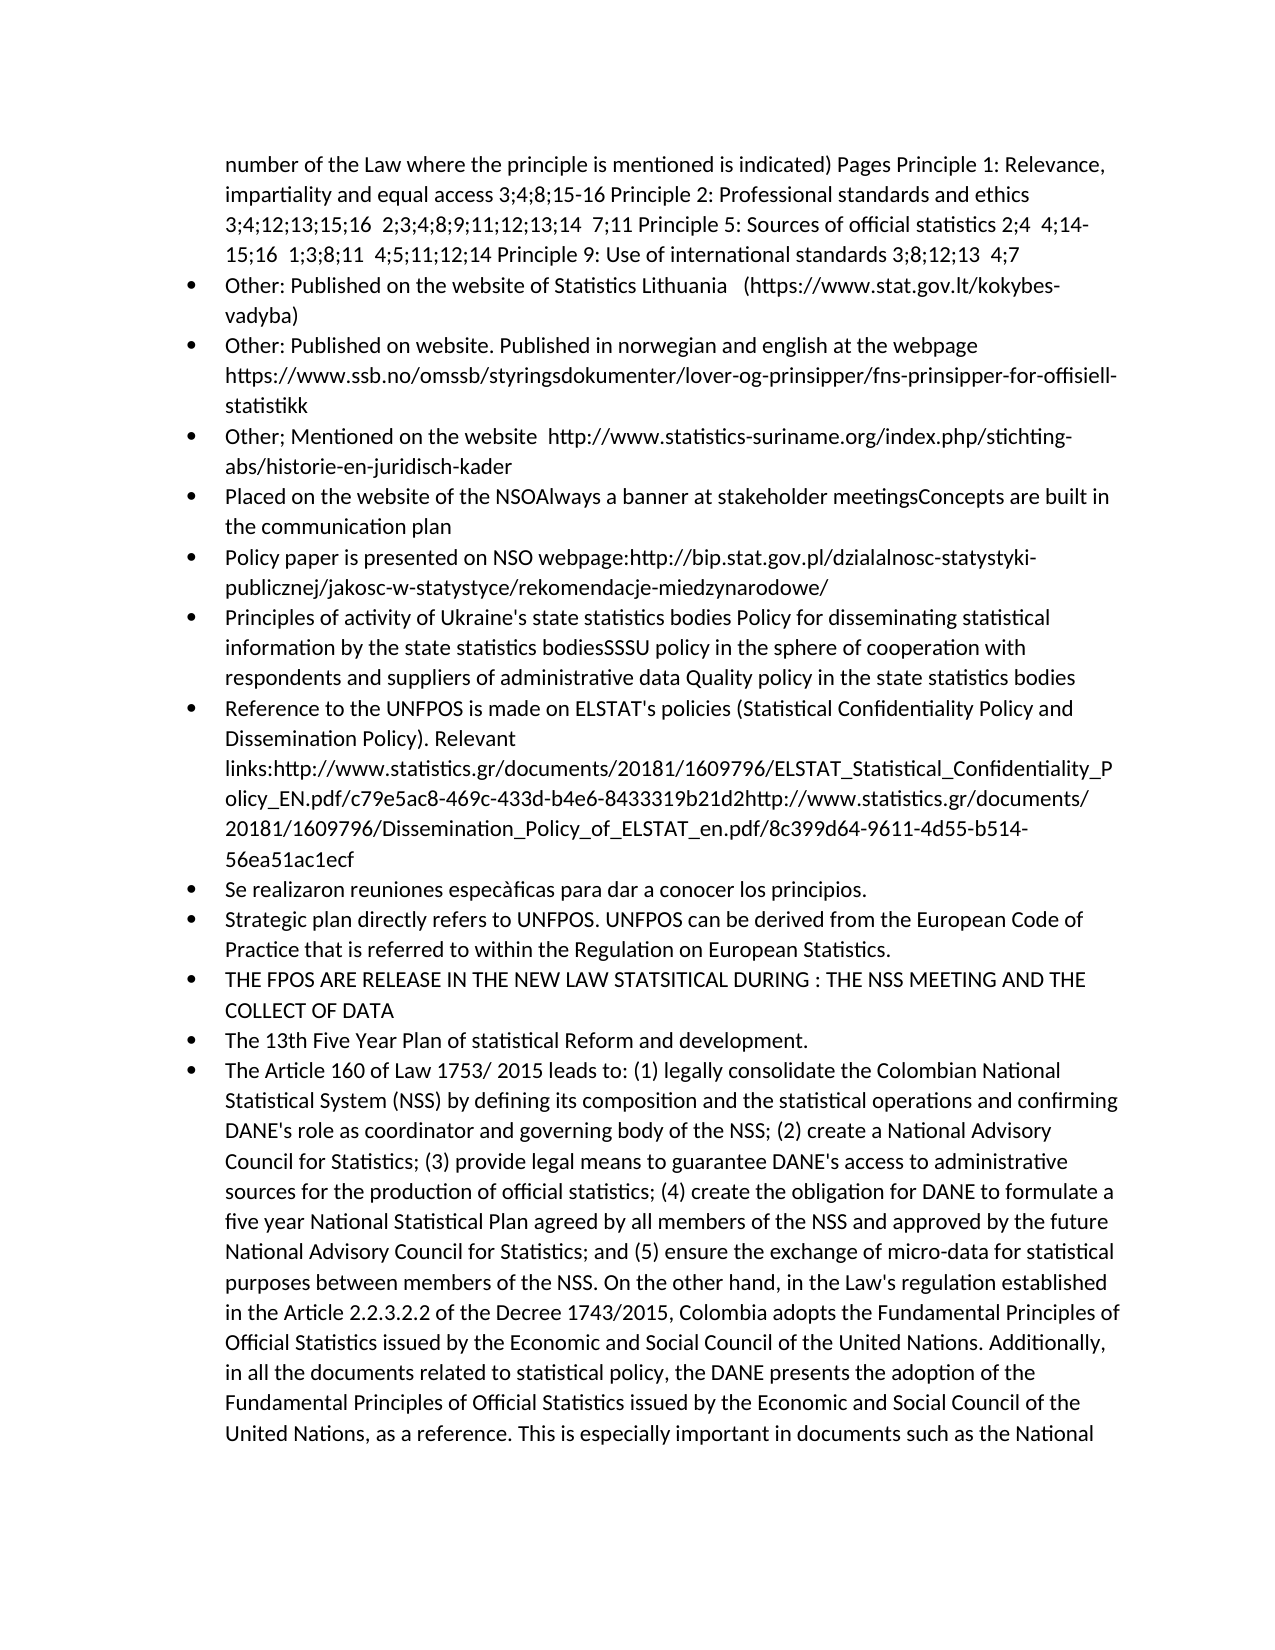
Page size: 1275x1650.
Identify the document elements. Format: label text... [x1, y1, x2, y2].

list Principles of activity of Ukraine's state statistics bodies Policy for disseminating statistical information by the state statistics bodiesSSSU policy in the sphere of cooperation with respondents and suppliers of administrative data Quality policy in the state statistics bodies [187, 603, 1125, 692]
list The 13th Five Year Plan of statistical Reform and development. [187, 1026, 1125, 1054]
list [187, 1056, 1125, 1447]
list Strategic plan directly refers to UNFPOS. UNFPOS can be derived from the European Code of Practice that is referred to within the Regulation on European Statistics. [187, 905, 1125, 963]
list Placed on the website of the NSOAlways a banner at stakeholder meetingsConcepts are built in the communication plan [187, 482, 1125, 541]
list Policy paper is presented on NSO webpage:http://bip.stat.gov.pl/dzialalnosc-statystyki-publicznej/jakosc-w-statystyce/rekomendacje-miedzynarodowe/ [187, 543, 1125, 601]
list Other: Published on website. Published in norwegian and english at the webpage https://www.ssb.no/omssb/styringsdokumenter/lover-og-prinsipper/fns-prinsipper-for-offisiell-statistikk [187, 331, 1125, 420]
list Se realizaron reuniones especà­ficas para dar a conocer los principios. [187, 875, 1125, 903]
list THE FPOS ARE RELEASE IN THE NEW LAW STATSITICAL DURING : THE NSS MEETING AND THE COLLECT OF DATA [187, 966, 1125, 1024]
list Other; Mentioned on the website http://www.statistics-suriname.org/index.php/stichting-abs/historie-en-juridisch-kader [187, 422, 1125, 480]
list Other: Published on the website of Statistics Lithuania (https://www.stat.gov.lt/kokybes-vadyba) [187, 271, 1125, 329]
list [187, 150, 1125, 269]
list Reference to the UNFPOS is made on ELSTAT's policies (Statistical Confidentiality Policy and Dissemination Policy). Relevant links:http://www.statistics.gr/documents/20181/1609796/ELSTAT_Statistical_Confidentiality_Policy_EN.pdf/c79e5ac8-469c-433d-b4e6-8433319b21d2http://www.statistics.gr/documents/20181/1609796/Dissemination_Policy_of_ELSTAT_en.pdf/8c399d64-9611-4d55-b514-56ea51ac1ecf [187, 694, 1125, 873]
